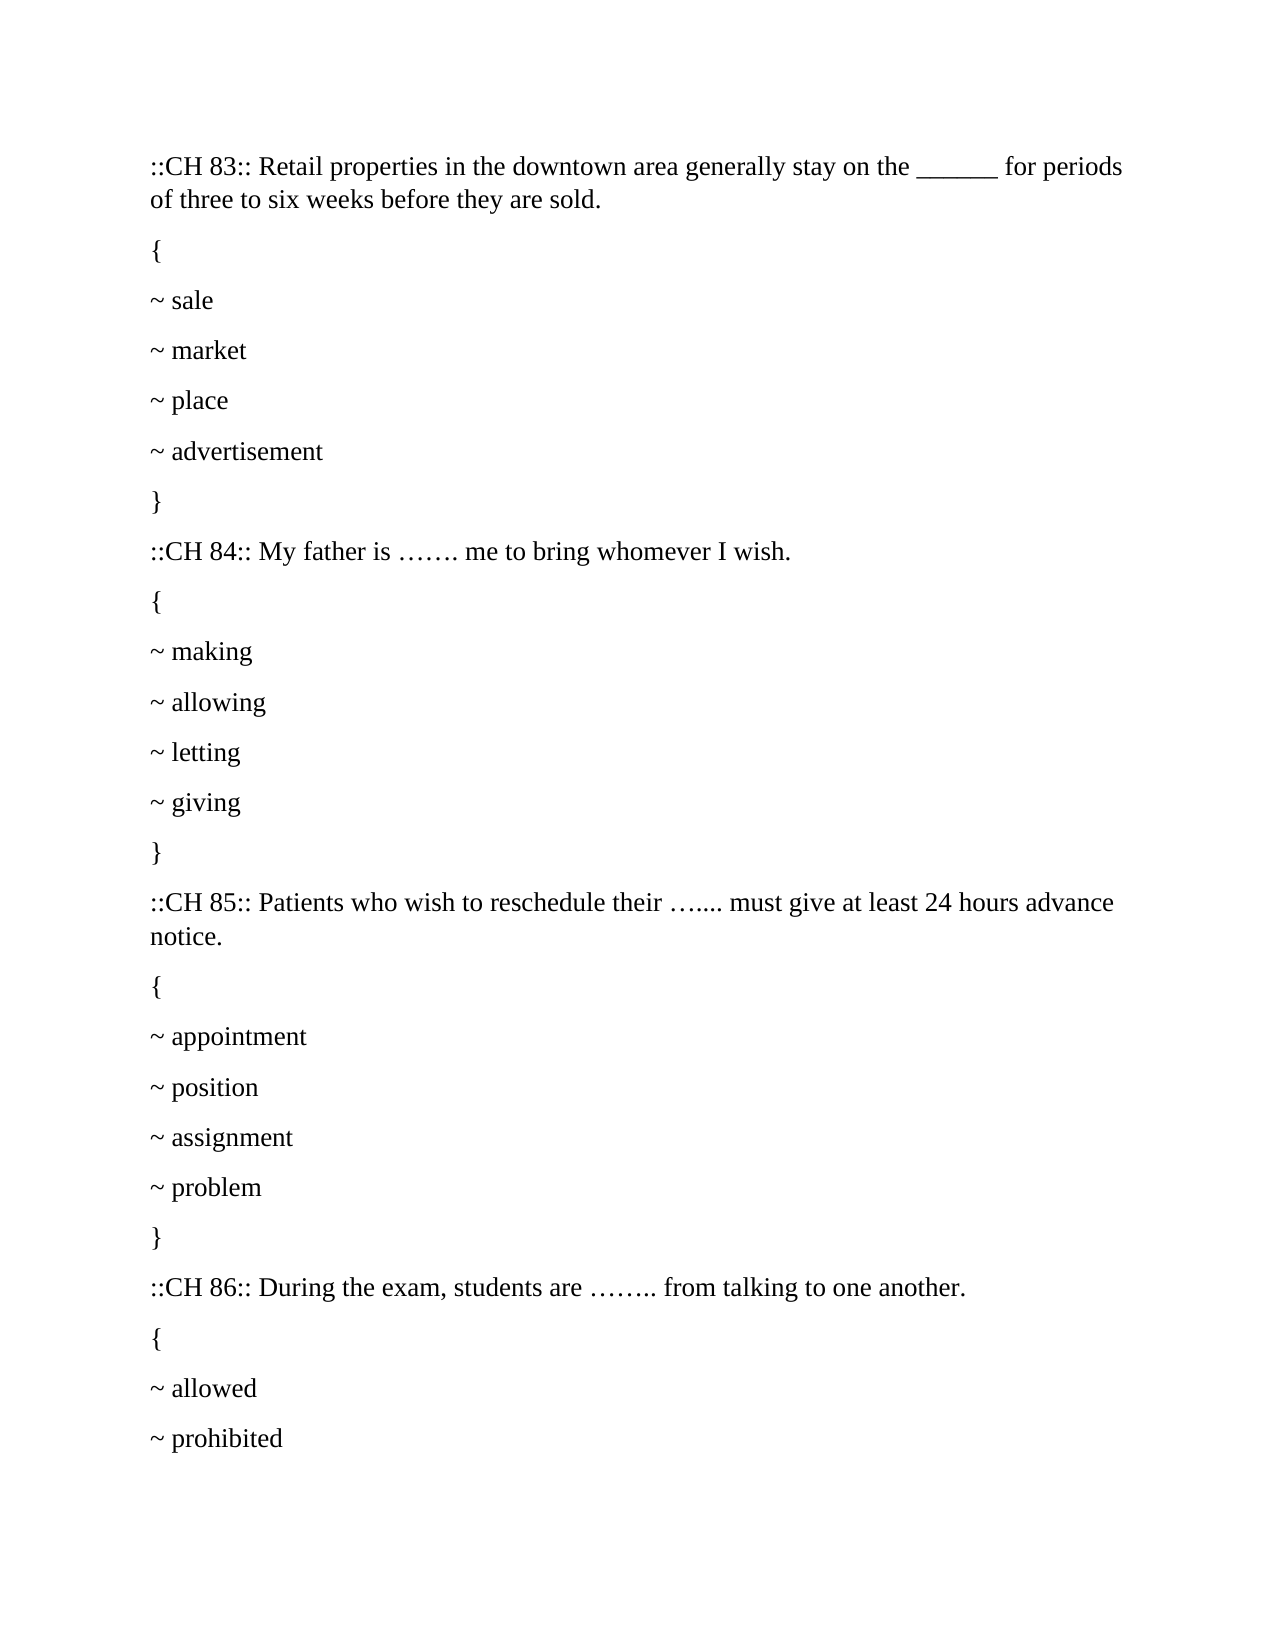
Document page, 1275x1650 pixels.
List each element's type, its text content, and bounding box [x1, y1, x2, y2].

text ~ market [150, 334, 1125, 365]
text ~ giving [150, 786, 1125, 817]
text ~ allowing [150, 686, 1125, 717]
text ~ position [150, 1071, 1125, 1102]
text ~ sale [150, 284, 1125, 315]
text { [150, 970, 1125, 1001]
text ~ appointment [150, 1020, 1125, 1052]
text ~ prohibited [150, 1422, 1125, 1453]
text ~ place [150, 384, 1125, 416]
text ~ assignment [150, 1121, 1125, 1152]
text ~ letting [150, 736, 1125, 767]
text ::CH 83:: Retail properties in the downtown area generally stay on the ______ for periods of three to six weeks before they are sold. [150, 150, 1125, 215]
text } [150, 485, 1125, 516]
text ::CH 84:: My father is ……. me to bring whomever I wish. [150, 535, 1125, 566]
text } [150, 836, 1125, 867]
text { [150, 1322, 1125, 1353]
text ~ allowed [150, 1372, 1125, 1403]
text { [150, 234, 1125, 265]
text ~ making [150, 635, 1125, 667]
text { [150, 585, 1125, 616]
text } [150, 1221, 1125, 1252]
text ~ problem [150, 1171, 1125, 1202]
text ~ advertisement [150, 434, 1125, 466]
text ::CH 85:: Patients who wish to reschedule their ….... must give at least 24 hours advance notice. [150, 886, 1125, 951]
text ::CH 86:: During the exam, students are …….. from talking to one another. [150, 1271, 1125, 1303]
